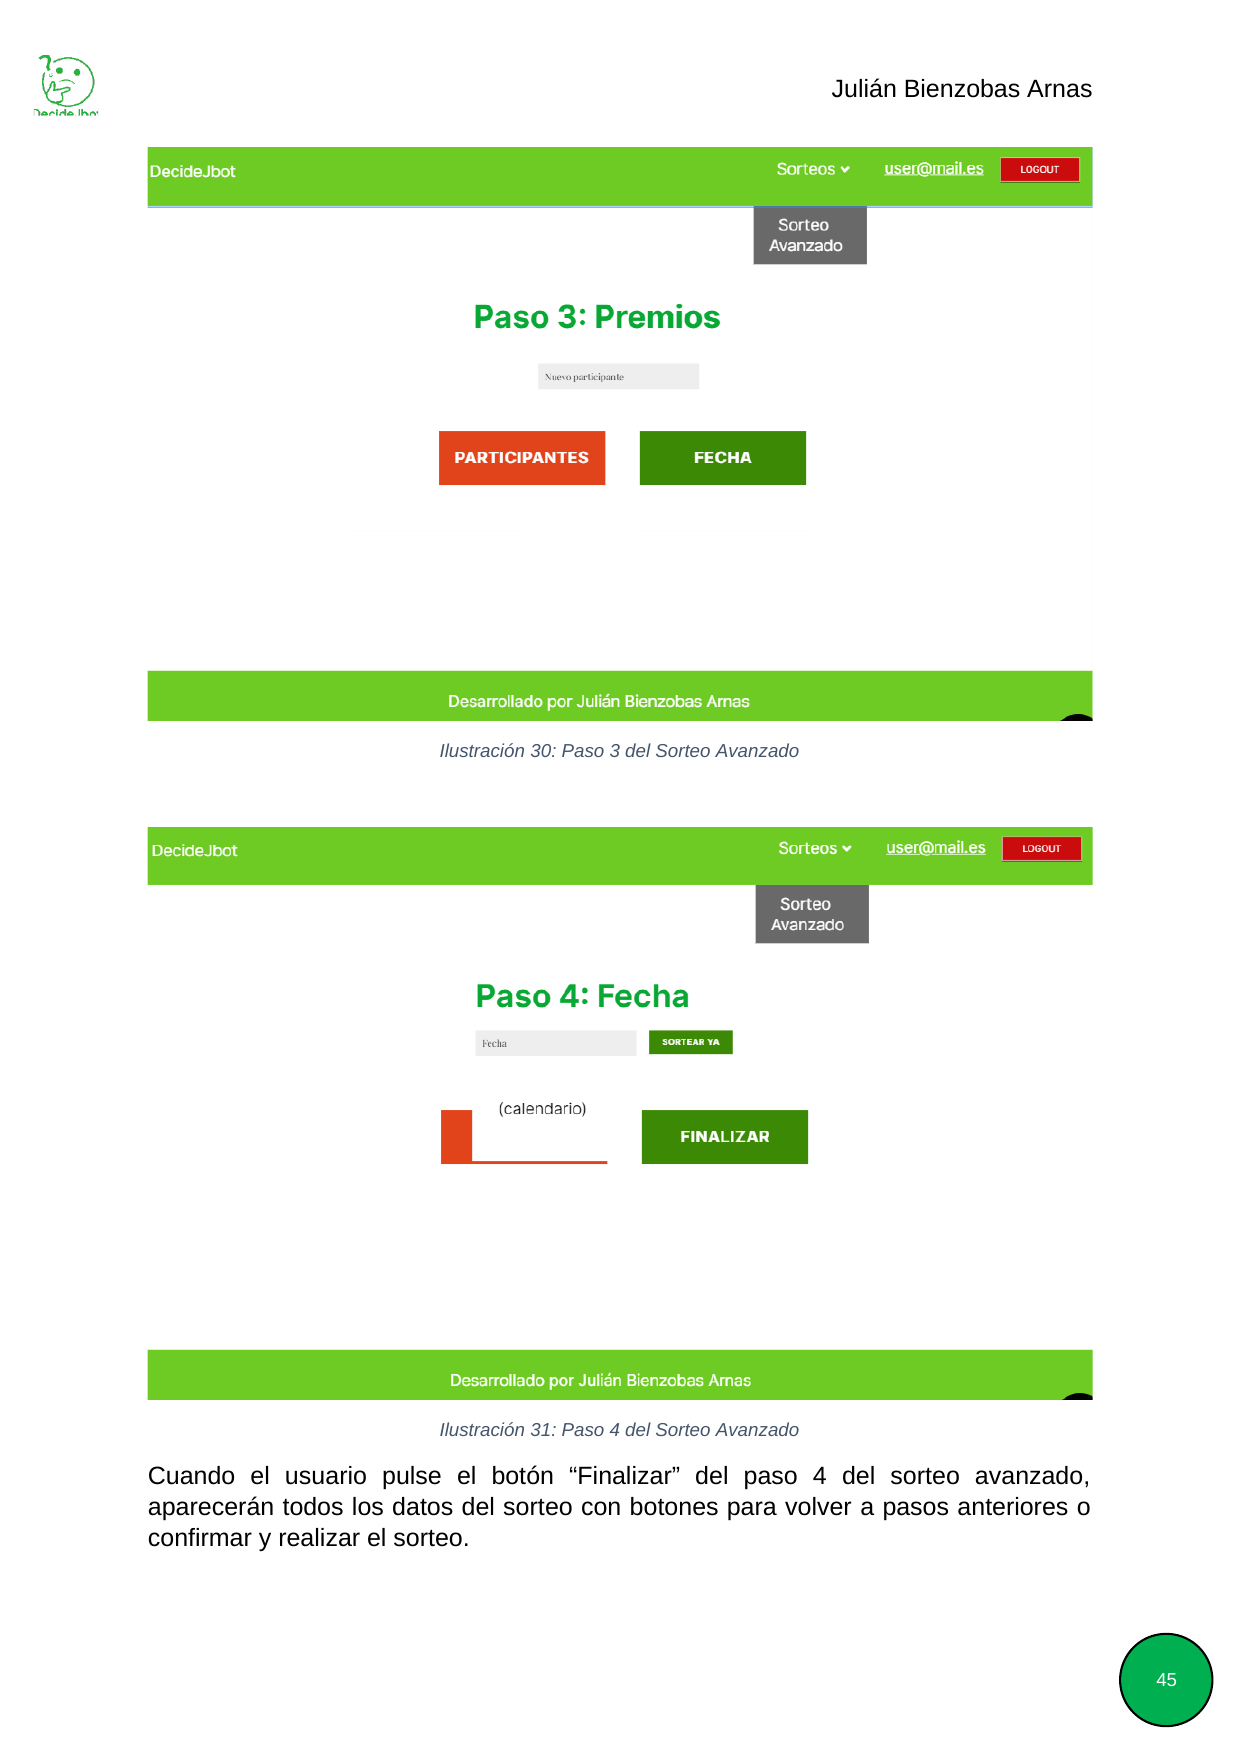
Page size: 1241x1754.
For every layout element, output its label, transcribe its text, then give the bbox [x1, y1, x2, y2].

text Ilustración 30: Paso 3 del Sorteo Avanzado [148, 740, 1092, 761]
text Cuando el usuario pulse el botón “Finalizar” del paso 4 del sorteo avanzado, aparecerán todos los datos del sorteo con botones para volver a pasos anteriores o confirmar y realizar el sorteo. [148, 1461, 1092, 1552]
picture [147, 147, 1093, 721]
picture [147, 827, 1093, 1400]
text Ilustración 31: Paso 4 del Sorteo Avanzado [148, 1418, 1092, 1440]
picture [32, 55, 99, 114]
